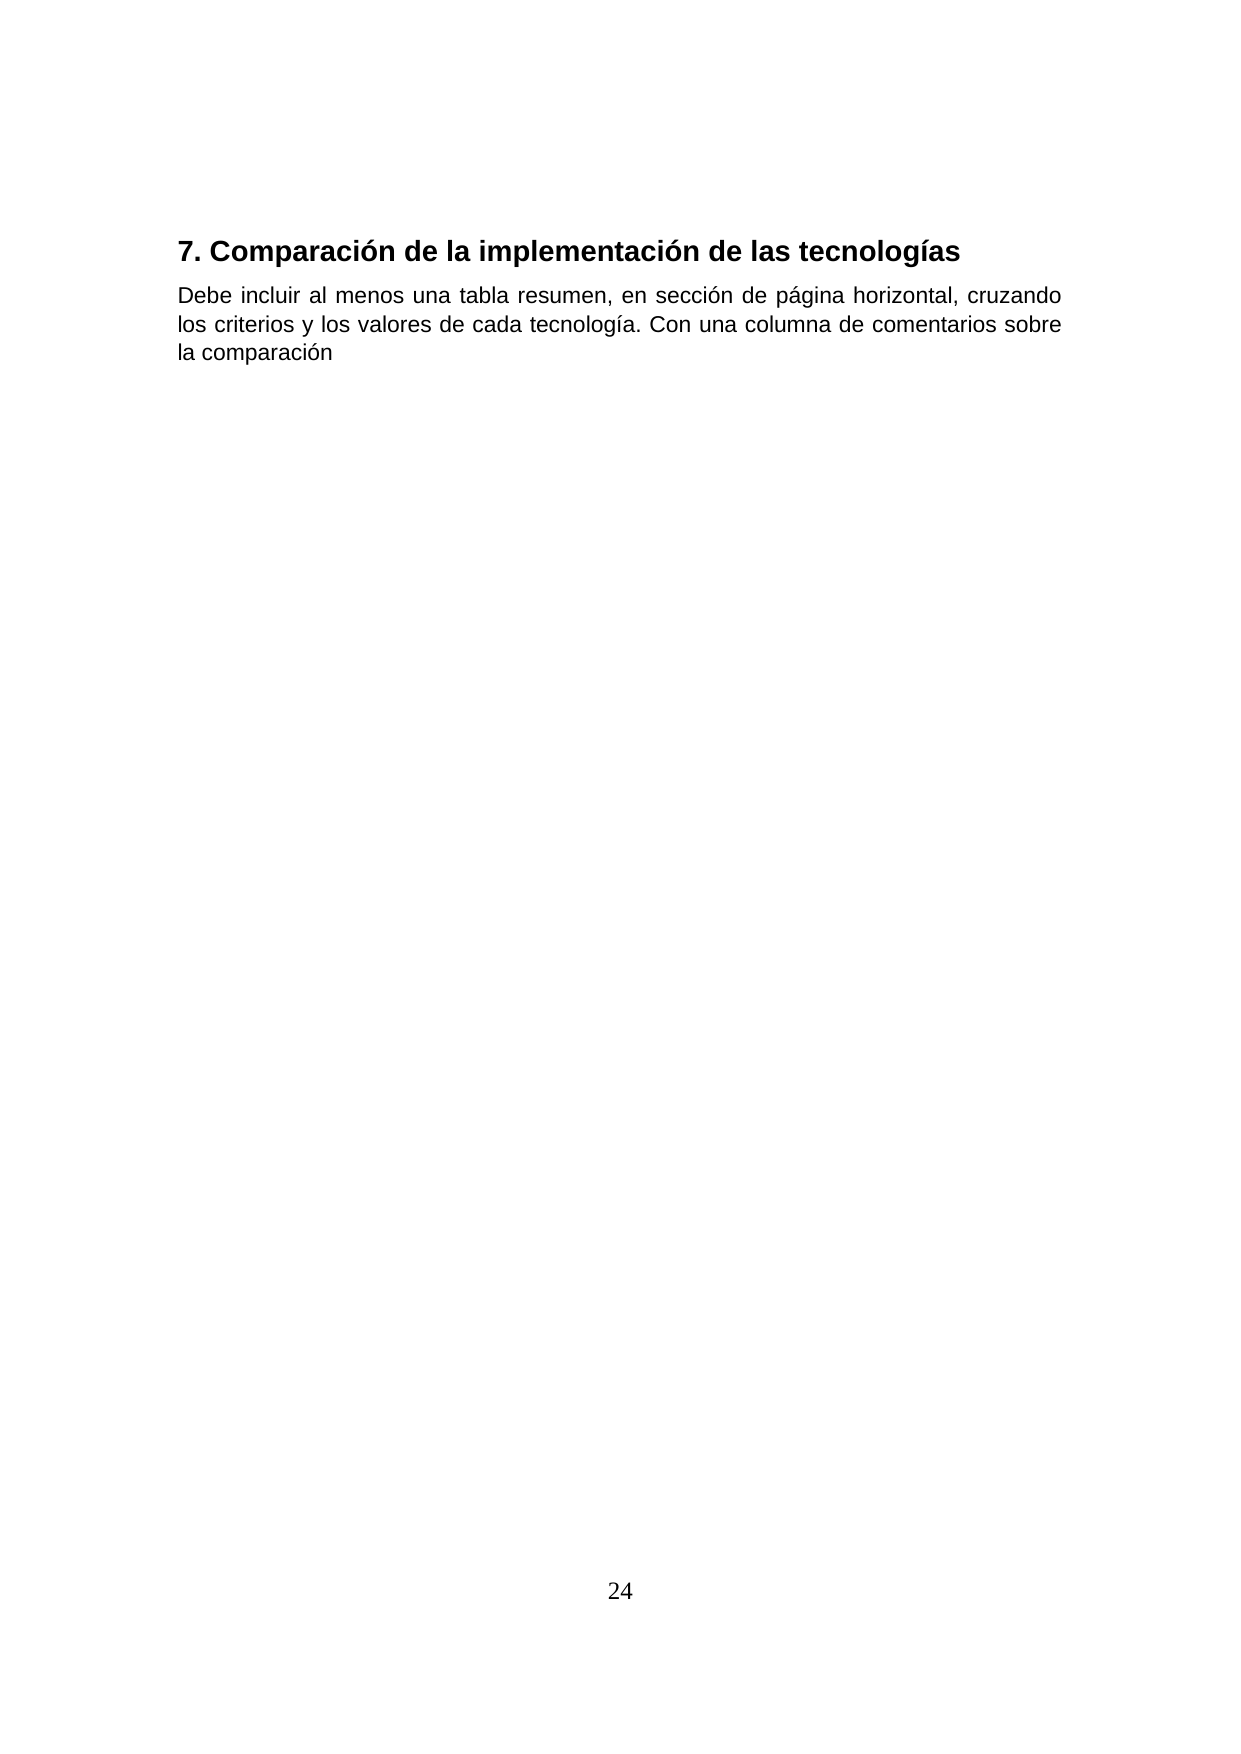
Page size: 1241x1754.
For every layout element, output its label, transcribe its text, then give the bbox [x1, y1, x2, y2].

text Debe incluir al menos una tabla resumen, en sección de página horizontal, cruzando los criterios y los valores de cada tecnología. Con una columna de comentarios sobre la comparación [177, 282, 1063, 365]
subtitle 7. Comparación de la implementación de las tecnologías [177, 233, 1063, 267]
